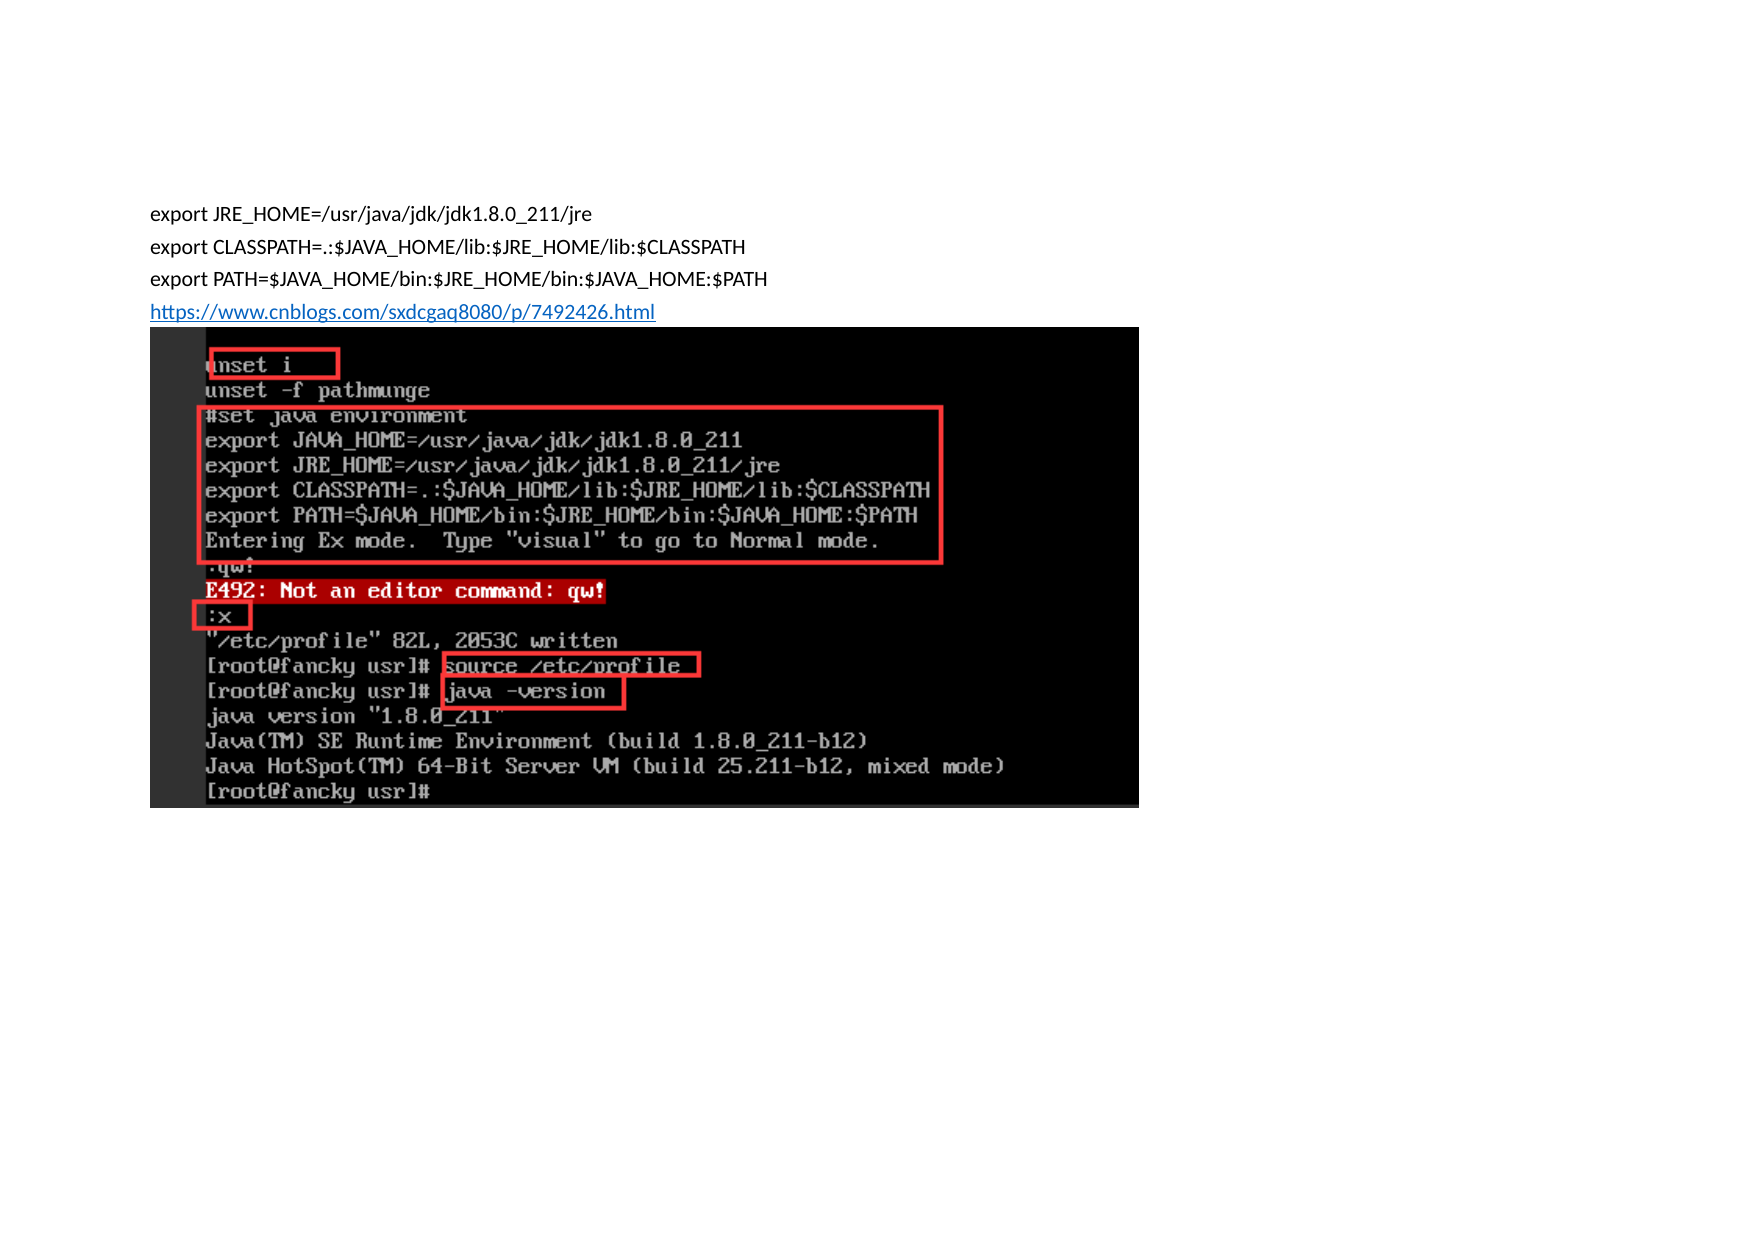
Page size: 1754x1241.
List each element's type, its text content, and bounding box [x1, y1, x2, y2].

text export JRE_HOME=/usr/java/jdk/jdk1.8.0_211/jre [150, 198, 1604, 230]
text https://www.cnblogs.com/sxdcgaq8080/p/7492426.html [150, 295, 1604, 328]
text export PATH=$JAVA_HOME/bin:$JRE_HOME/bin:$JAVA_HOME:$PATH [150, 263, 1604, 295]
text export CLASSPATH=.:$JAVA_HOME/lib:$JRE_HOME/lib:$CLASSPATH [150, 230, 1604, 263]
picture [150, 327, 1139, 808]
